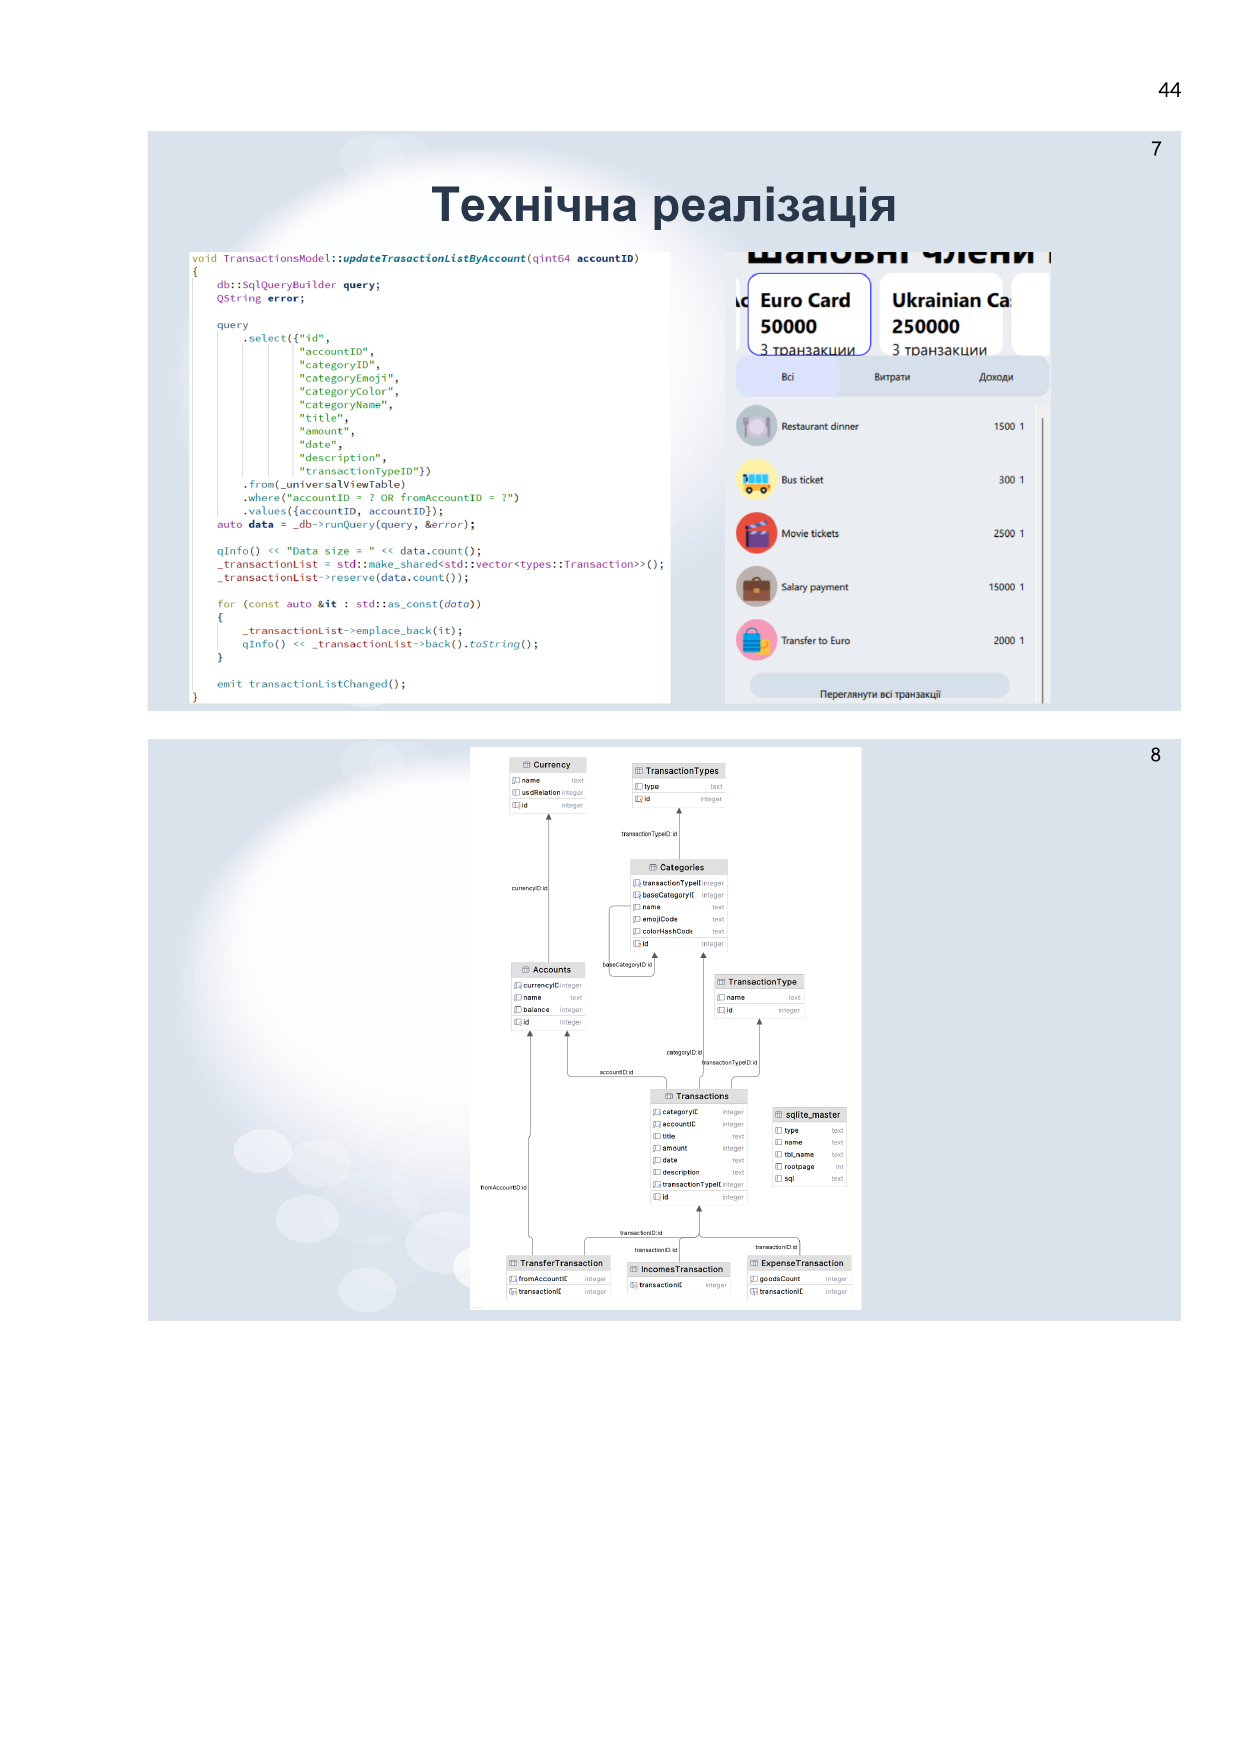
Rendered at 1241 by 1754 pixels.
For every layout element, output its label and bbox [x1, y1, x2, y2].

picture [147, 131, 1182, 711]
picture [147, 739, 1182, 1321]
